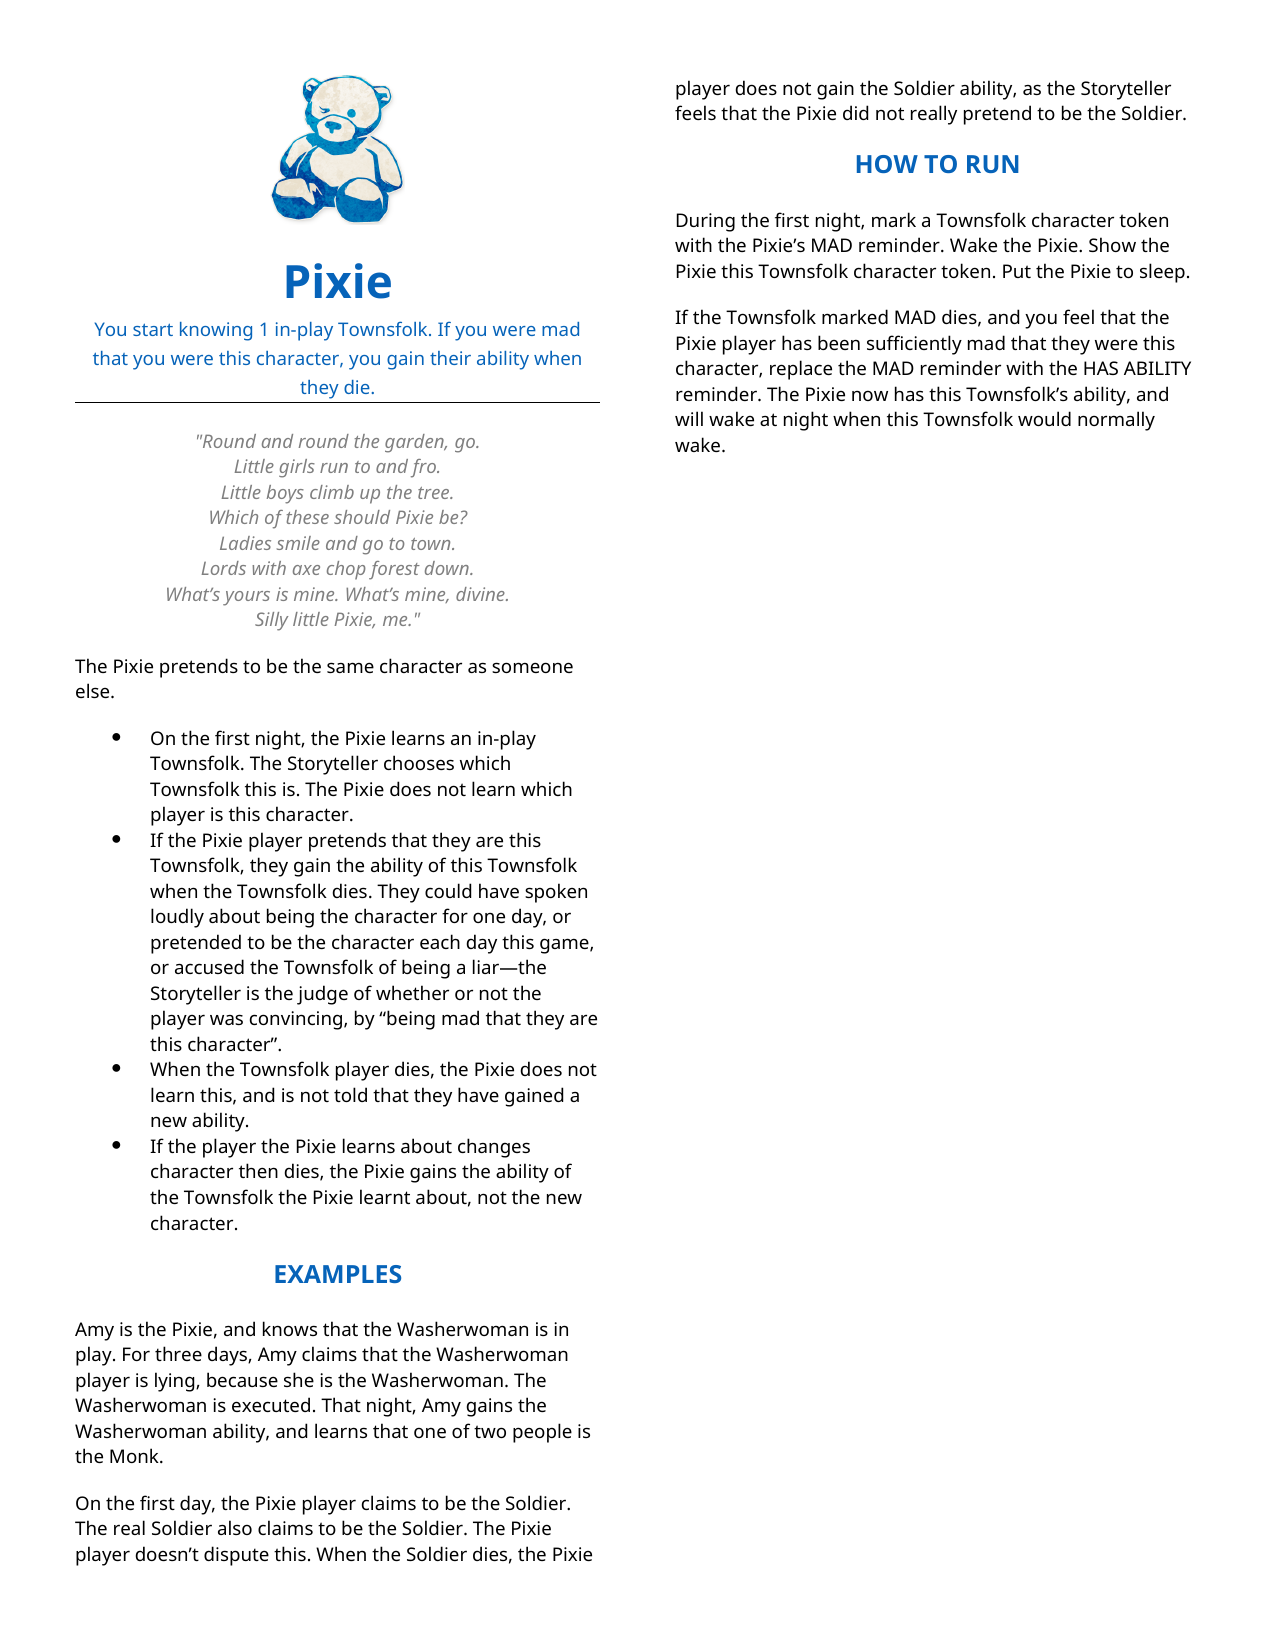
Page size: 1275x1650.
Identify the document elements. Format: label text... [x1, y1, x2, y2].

text The Pixie pretends to be the same character as someone else. [75, 653, 600, 704]
text During the first night, mark a Townsfolk character token with the Pixie’s MAD reminder. Wake the Pixie. Show the Pixie this Townsfolk character token. Put the Pixie to sleep. [675, 207, 1200, 283]
list On the first night, the Pixie learns an in-play Townsfolk. The Storyteller chooses which Townsfolk this is. The Pixie does not learn which player is this character. [112, 725, 600, 827]
text If the Townsfolk marked MAD dies, and you feel that the Pixie player has been sufficiently mad that they were this character, replace the MAD reminder with the HAS ABILITY reminder. The Pixie now has this Townsfolk’s ability, and will wake at night when this Townsfolk would normally wake. [675, 304, 1200, 457]
text HOW TO RUN [675, 147, 1200, 181]
list When the Townsfolk player dies, the Pixie does not learn this, and is not told that they have gained a new ability. [112, 1057, 600, 1133]
text Amy is the Pixie, and knows that the Washerwoman is in play. For three days, Amy claims that the Washerwoman player is lying, because she is the Washerwoman. The Washerwoman is executed. That night, Amy gains the Washerwoman ability, and learns that one of two people is the Monk. [75, 1316, 600, 1469]
list If the Pixie player pretends that they are this Townsfolk, they gain the ability of this Townsfolk when the Townsfolk dies. They could have spoken loudly about being the character for one day, or pretended to be the character each day this game, or accused the Townsfolk of being a liar—the Storyteller is the judge of whether or not the player was convincing, by “being mad that they are this character”. [112, 827, 600, 1057]
picture [270, 75, 405, 225]
text On the first day, the Pixie player claims to be the Soldier. The real Soldier also claims to be the Soldier. The Pixie player doesn’t dispute this. When the Soldier dies, the Pixie player does not gain the Soldier ability, as the Storyteller feels that the Pixie did not really pretend to be the Soldier. [675, 75, 1200, 126]
text On the first day, the Pixie player claims to be the Soldier. The real Soldier also claims to be the Soldier. The Pixie player doesn’t dispute this. When the Soldier dies, the Pixie player does not gain the Soldier ability, as the Storyteller feels that the Pixie did not really pretend to be the Soldier. [75, 1490, 600, 1567]
list If the player the Pixie learns about changes character then dies, the Pixie gains the ability of the Townsfolk the Pixie learnt about, not the new character. [112, 1133, 600, 1235]
text "Round and round the garden, go. Little girls run to and fro. Little boys climb up the tree. Which of these should Pixie be? Ladies smile and go to town. Lords with axe chop forest down. What’s yours is mine. What’s mine, divine. Silly little Pixie, me." [75, 428, 600, 632]
text EXAMPLES [75, 1256, 600, 1290]
text Pixie You start knowing 1 in-play Townsfolk. If you were mad that you were this character, you gain their ability when they die. [75, 250, 600, 402]
